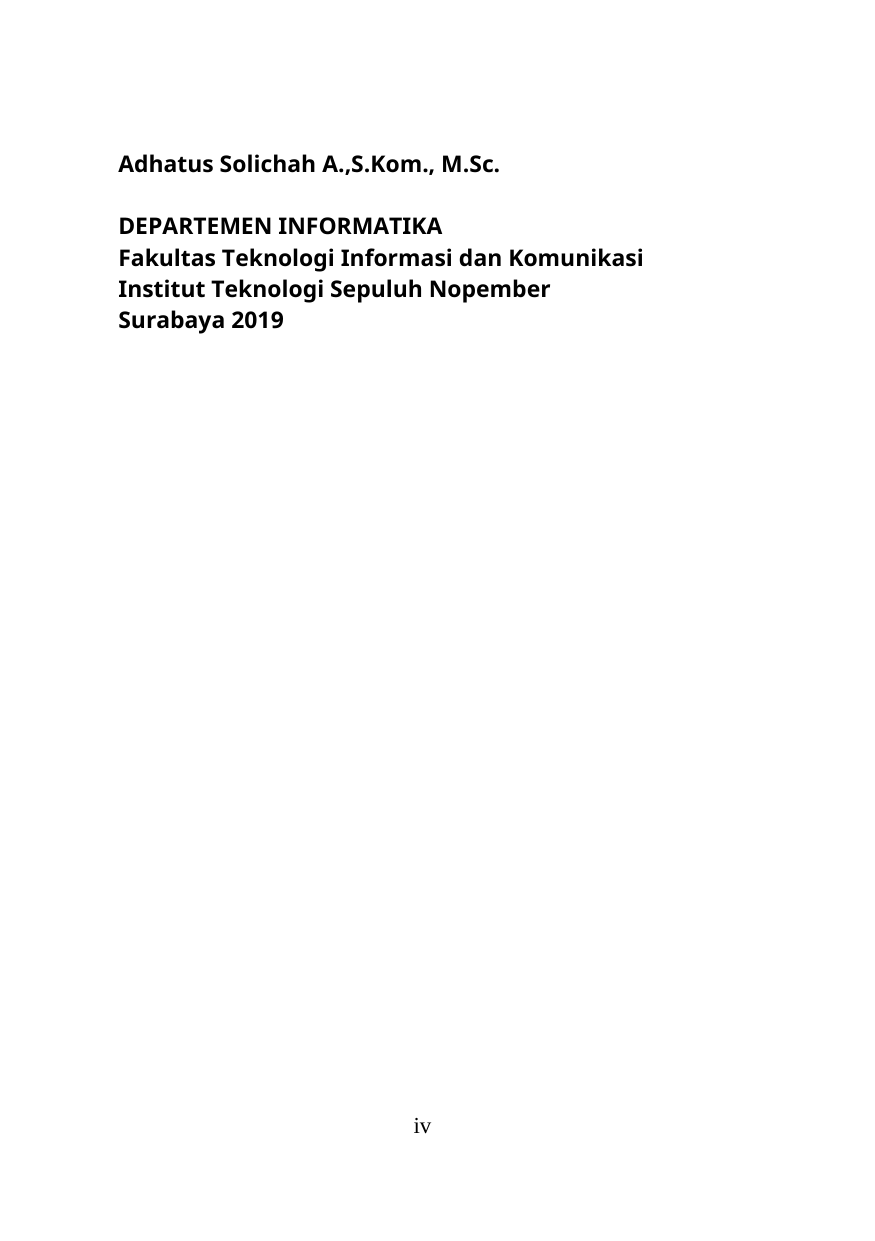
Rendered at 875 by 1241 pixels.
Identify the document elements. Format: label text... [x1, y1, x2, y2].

text Institut Teknologi Sepuluh Nopember [118, 273, 726, 304]
text DEPARTEMEN INFORMATIKA [118, 210, 726, 241]
text Adhatus Solichah A.,S.Kom., M.Sc. [118, 148, 726, 179]
text Surabaya 2019 [118, 304, 726, 335]
text Fakultas Teknologi Informasi dan Komunikasi [118, 241, 726, 273]
